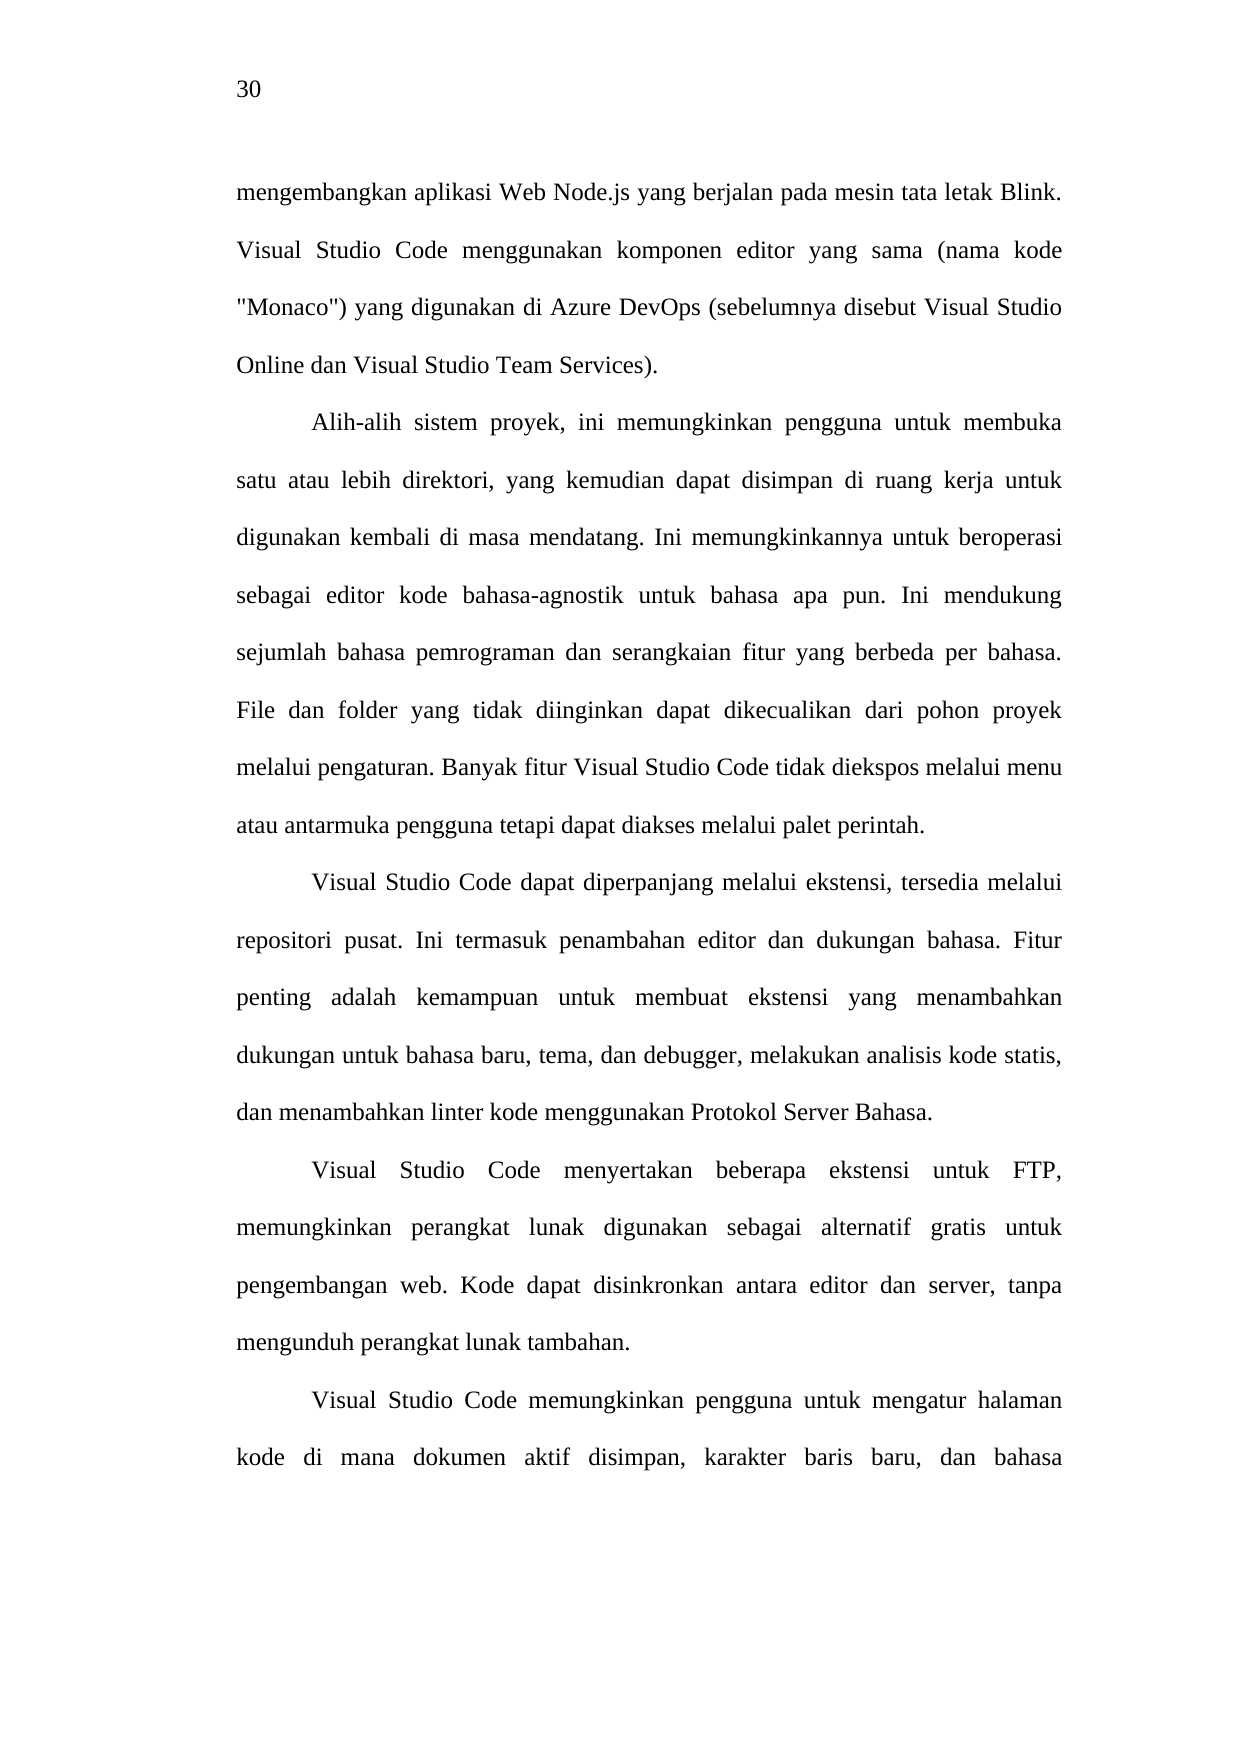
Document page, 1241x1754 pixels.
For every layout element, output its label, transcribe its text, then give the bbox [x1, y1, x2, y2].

text Visual Studio Code dapat diperpanjang melalui ekstensi, tersedia melalui repositori pusat. Ini termasuk penambahan editor dan dukungan bahasa. Fitur penting adalah kemampuan untuk membuat ekstensi yang menambahkan dukungan untuk bahasa baru, tema, dan debugger, melakukan analisis kode statis, dan menambahkan linter kode menggunakan Protokol Server Bahasa. [236, 867, 1063, 1126]
text Alih-alih sistem proyek, ini memungkinkan pengguna untuk membuka satu atau lebih direktori, yang kemudian dapat disimpan di ruang kerja untuk digunakan kembali di masa mendatang. Ini memungkinkannya untuk beroperasi sebagai editor kode bahasa-agnostik untuk bahasa apa pun. Ini mendukung sejumlah bahasa pemrograman dan serangkaian fitur yang berbeda per bahasa. File dan folder yang tidak diinginkan dapat dikecualikan dari pohon proyek melalui pengaturan. Banyak fitur Visual Studio Code tidak diekspos melalui menu atau antarmuka pengguna tetapi dapat diakses melalui palet perintah. [236, 407, 1063, 838]
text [236, 1385, 1063, 1471]
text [236, 177, 1063, 378]
text Visual Studio Code menyertakan beberapa ekstensi untuk FTP, memungkinkan perangkat lunak digunakan sebagai alternatif gratis untuk pengembangan web. Kode dapat disinkronkan antara editor dan server, tanpa mengunduh perangkat lunak tambahan. [236, 1155, 1063, 1356]
